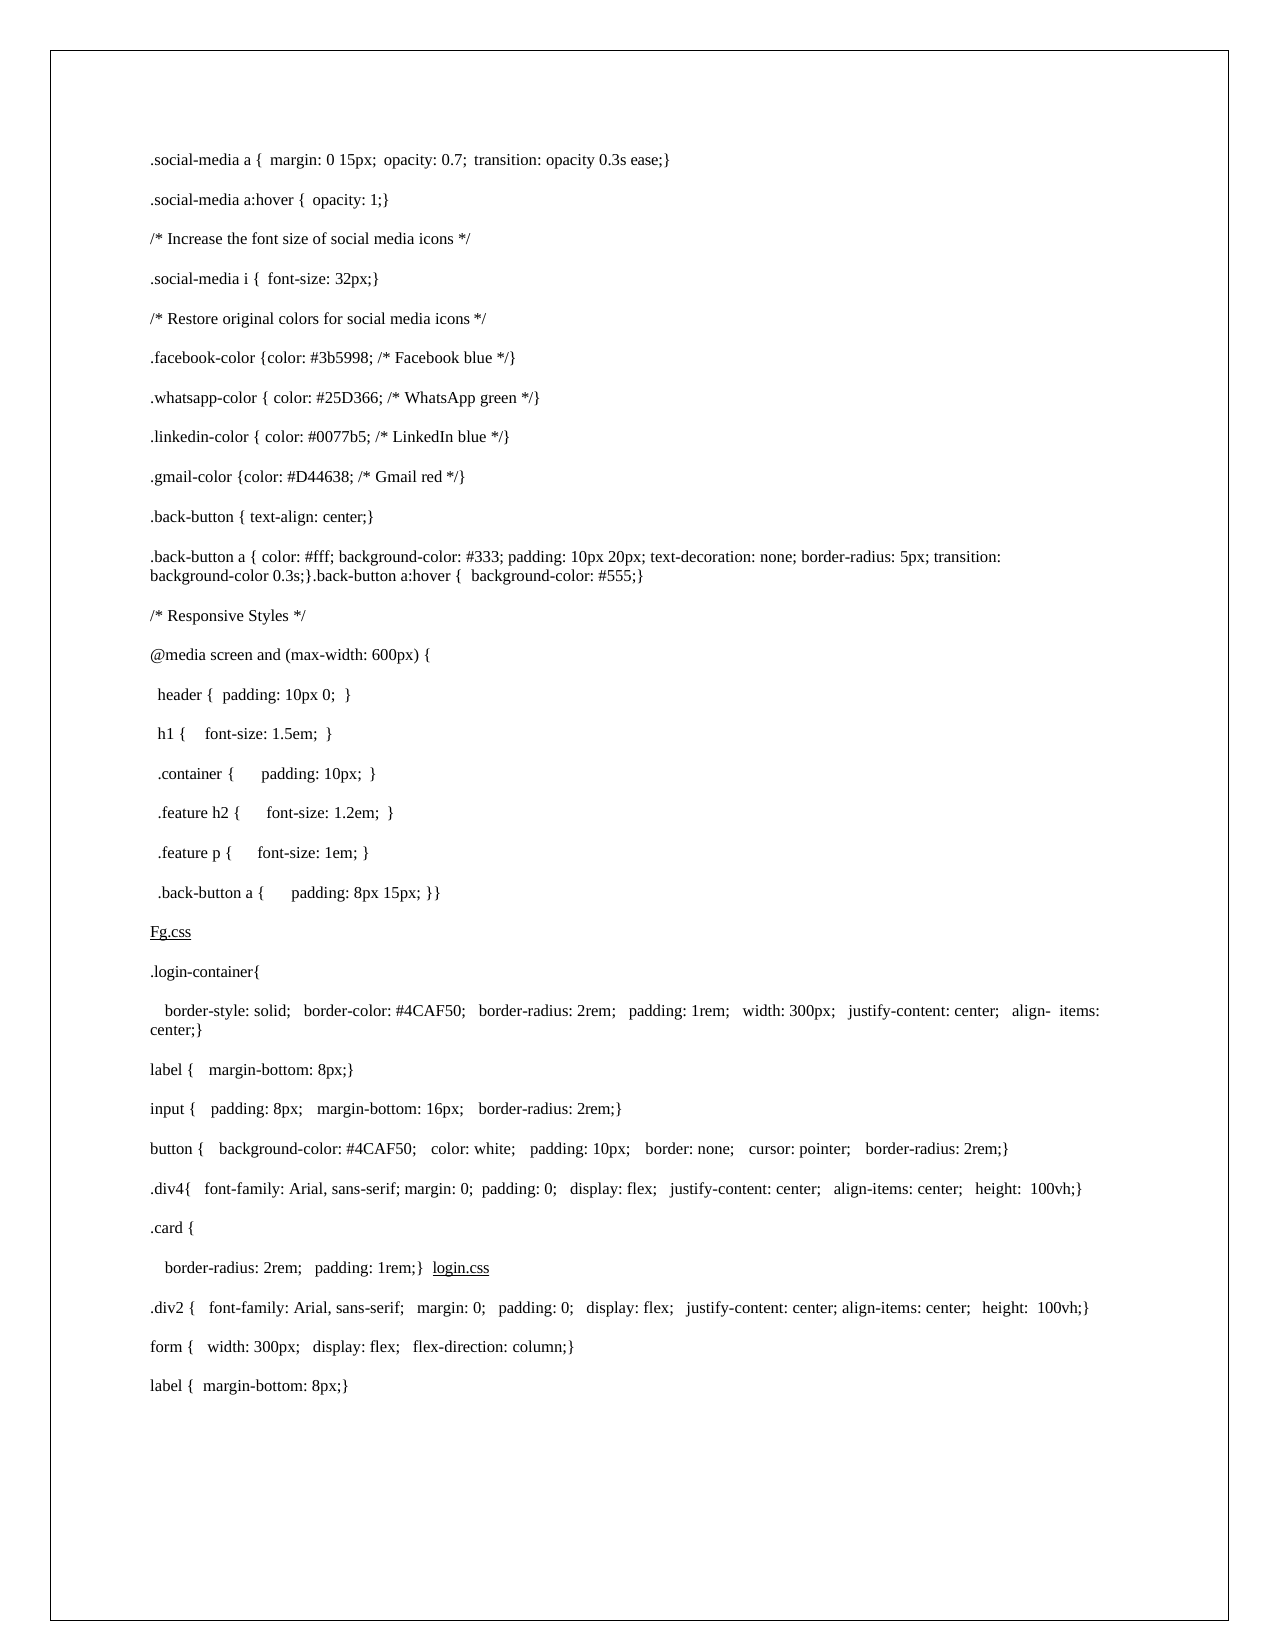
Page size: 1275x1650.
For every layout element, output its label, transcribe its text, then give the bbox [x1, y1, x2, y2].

text .gmail-color {color: #D44638; /* Gmail red */} [150, 467, 1228, 486]
text .feature p { font-size: 1em; } [157, 843, 1228, 862]
text .social-media i { font-size: 32px;} [150, 269, 1228, 288]
text button { background-color: #4CAF50; color: white; padding: 10px; border: none; cursor: pointer; border-radius: 2rem;} [150, 1139, 1228, 1158]
text .whatsapp-color { color: #25D366; /* WhatsApp green */} [150, 388, 1228, 407]
text border-radius: 2rem; padding: 1rem;} login.css [150, 1258, 498, 1277]
text .back-button a { padding: 8px 15px; }} Fg.css [150, 883, 445, 941]
text input { padding: 8px; margin-bottom: 16px; border-radius: 2rem;} [150, 1099, 1228, 1118]
text .feature h2 { font-size: 1.2em; } [157, 803, 1228, 822]
text .linkedin-color { color: #0077b5; /* LinkedIn blue */} [150, 427, 1228, 446]
text /* Increase the font size of social media icons */ [150, 229, 1228, 248]
text /* Restore original colors for social media icons */ [150, 308, 1228, 328]
text form { width: 300px; display: flex; flex-direction: column;} label { margin-bottom: 8px;} [150, 1337, 606, 1395]
text .div2 { font-family: Arial, sans-serif; margin: 0; padding: 0; display: flex; justify-content: center; align-items: center; height: 100vh;} [150, 1297, 1099, 1317]
text .social-media a { margin: 0 15px; opacity: 0.7; transition: opacity 0.3s ease;} [150, 150, 1228, 169]
text /* Responsive Styles */ [150, 605, 1228, 624]
text .login-container{ [150, 961, 1228, 981]
text .social-media a:hover { opacity: 1;} [150, 189, 1228, 209]
text .back-button { text-align: center;} [150, 507, 1228, 526]
text h1 { font-size: 1.5em; } [157, 724, 1228, 743]
text .div4{ font-family: Arial, sans-serif; margin: 0; padding: 0; display: flex; justify-content: center; align-items: center; height: 100vh;} [150, 1178, 1099, 1198]
text .container { padding: 10px; } [157, 764, 1228, 783]
text label { margin-bottom: 8px;} [150, 1059, 1228, 1079]
text .facebook-color {color: #3b5998; /* Facebook blue */} [150, 348, 1228, 367]
text border-style: solid; border-color: #4CAF50; border-radius: 2rem; padding: 1rem; width: 300px; justify-content: center; align- items: center;} [150, 1001, 1117, 1039]
text .back-button a { color: #fff; background-color: #333; padding: 10px 20px; text-decoration: none; border-radius: 5px; transition: background-color 0.3s;}.back-button a:hover { background-color: #555;} [150, 546, 1054, 585]
text .card { [150, 1218, 1228, 1237]
text @media screen and (max-width: 600px) { header { padding: 10px 0; } [150, 645, 449, 703]
